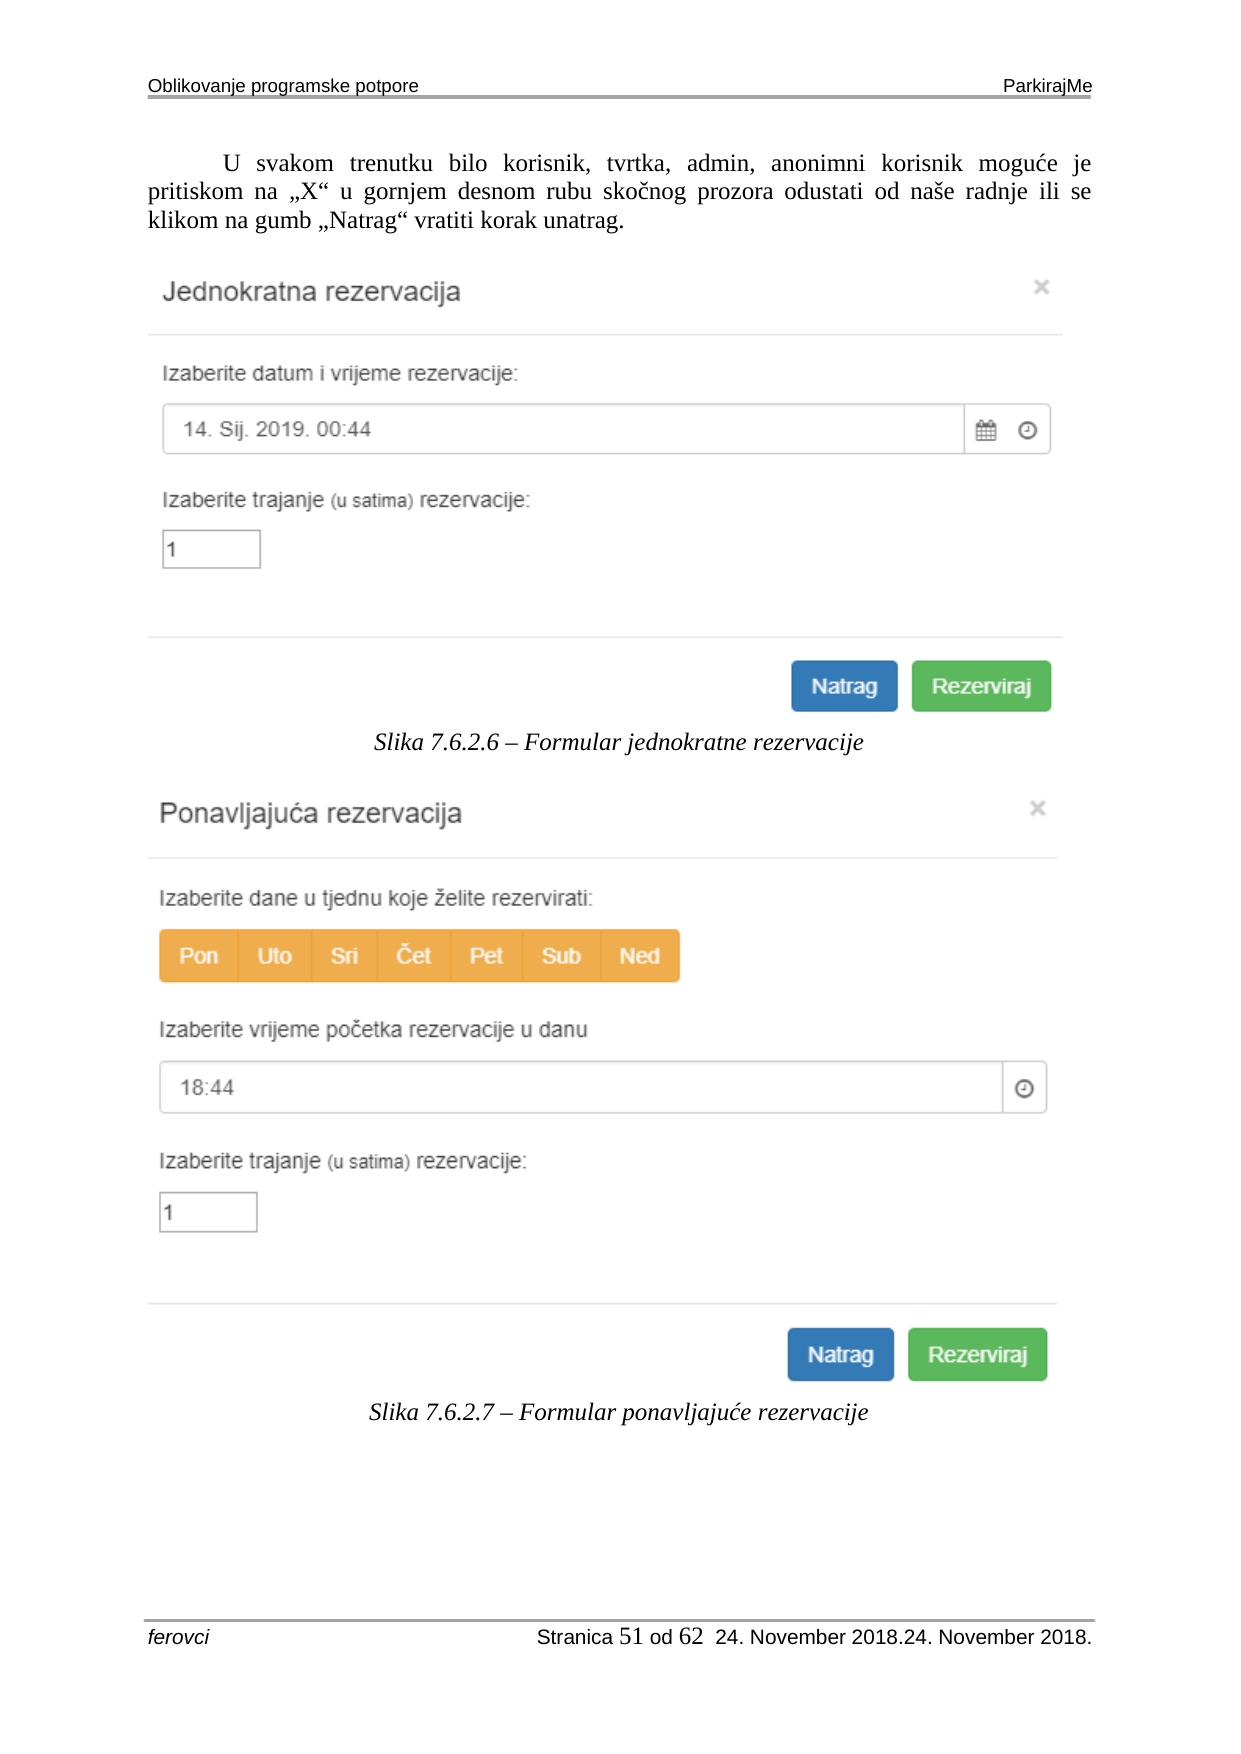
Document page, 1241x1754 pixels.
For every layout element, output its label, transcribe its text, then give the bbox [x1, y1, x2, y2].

picture [147, 784, 1057, 1397]
picture [147, 95, 1092, 99]
picture [147, 262, 1064, 727]
text Slika 7.6.2.7 – Formular ponavljajuće rezervacije [148, 1397, 1093, 1425]
text Slika 7.6.2.6 – Formular jednokratne rezervacije [148, 727, 1093, 755]
text U svakom trenutku bilo korisnik, tvrtka, admin, anonimni korisnik moguće je pritiskom na „X“ u gornjem desnom rubu skočnog prozora odustati od naše radnje ili se klikom na gumb „Natrag“ vratiti korak unatrag. [148, 148, 1093, 234]
